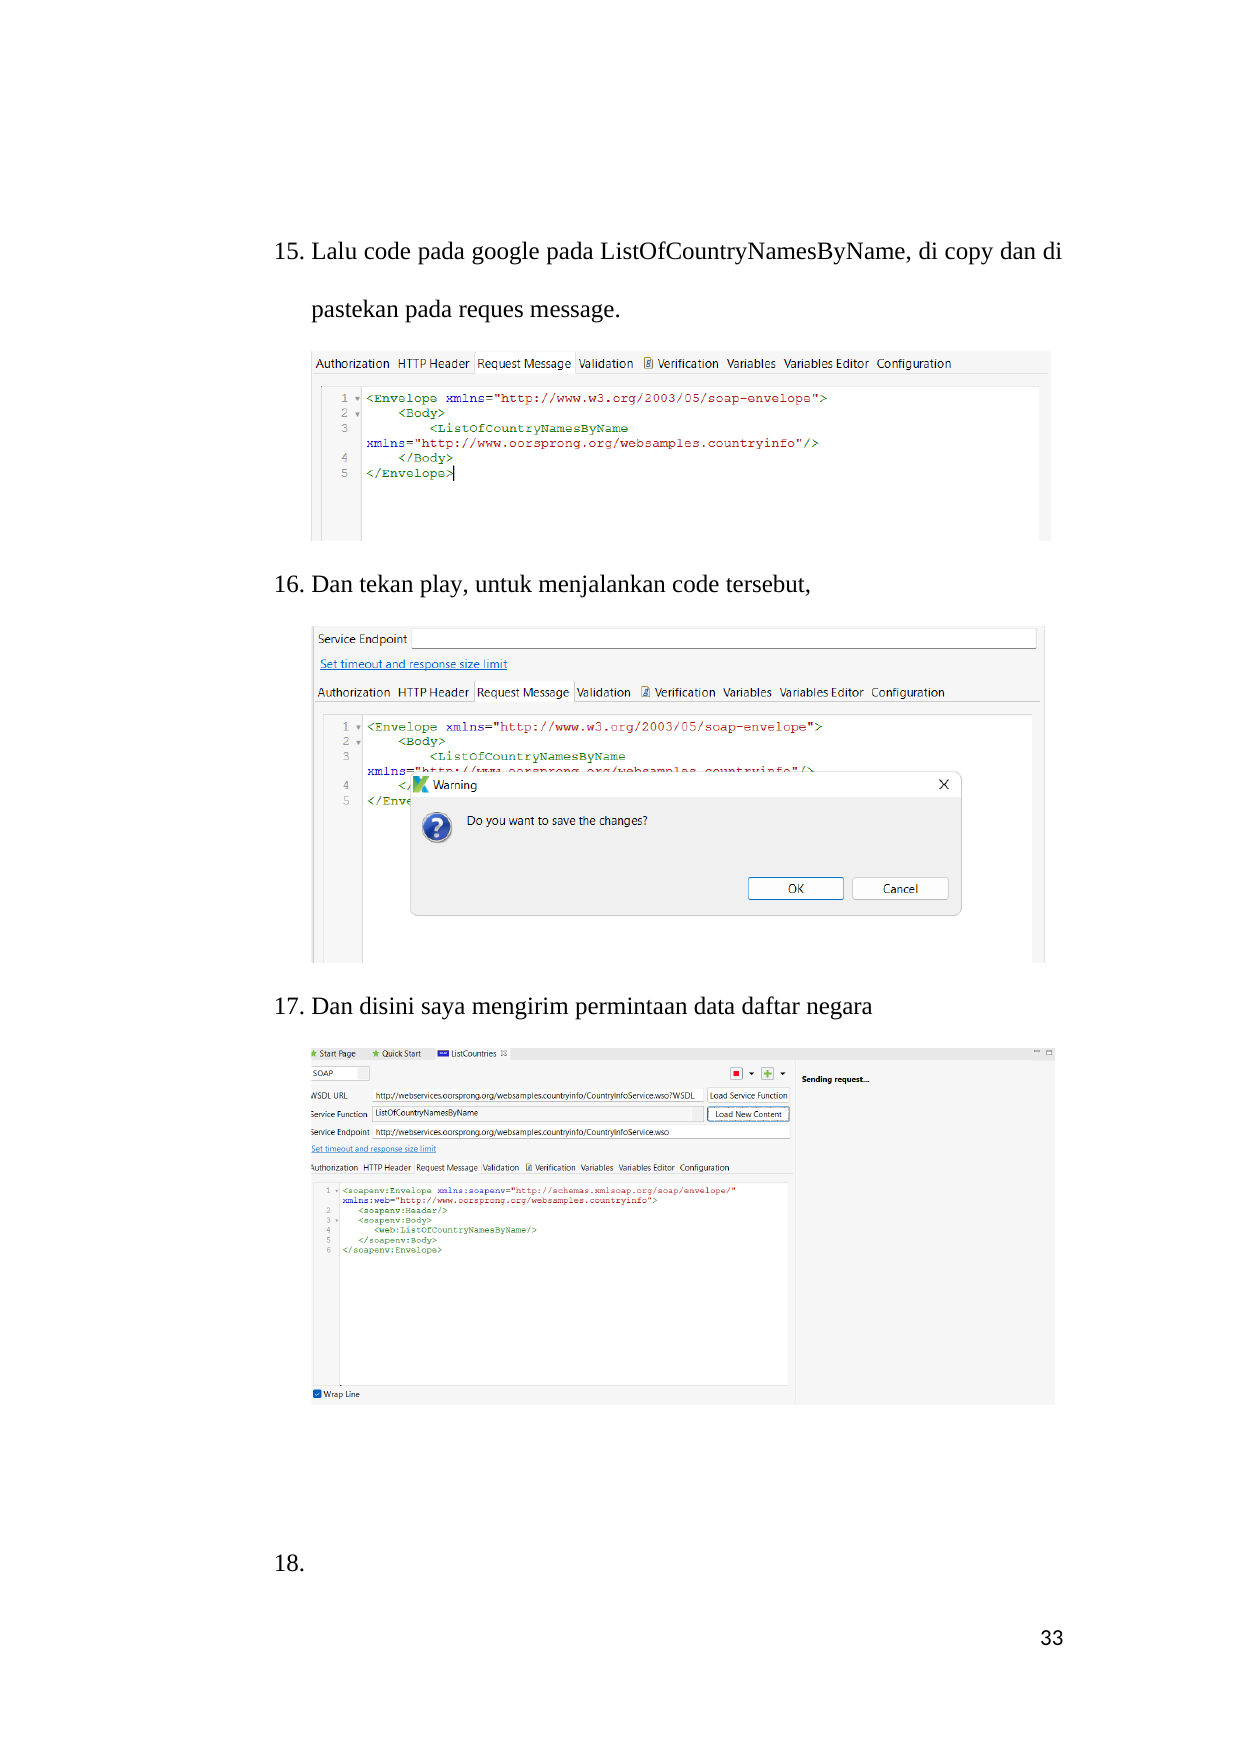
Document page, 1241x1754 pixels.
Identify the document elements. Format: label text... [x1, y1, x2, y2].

list Dan disini saya mengirim permintaan data daftar negara [274, 991, 1063, 1019]
list Dan tekan play, untuk menjalankan code tersebut, [274, 569, 1063, 598]
picture [311, 626, 1046, 963]
list Lalu code pada google pada ListOfCountryNamesByName, di copy dan di pastekan pada reques message. [274, 236, 1063, 322]
picture [311, 1048, 1055, 1405]
picture [311, 351, 1052, 541]
